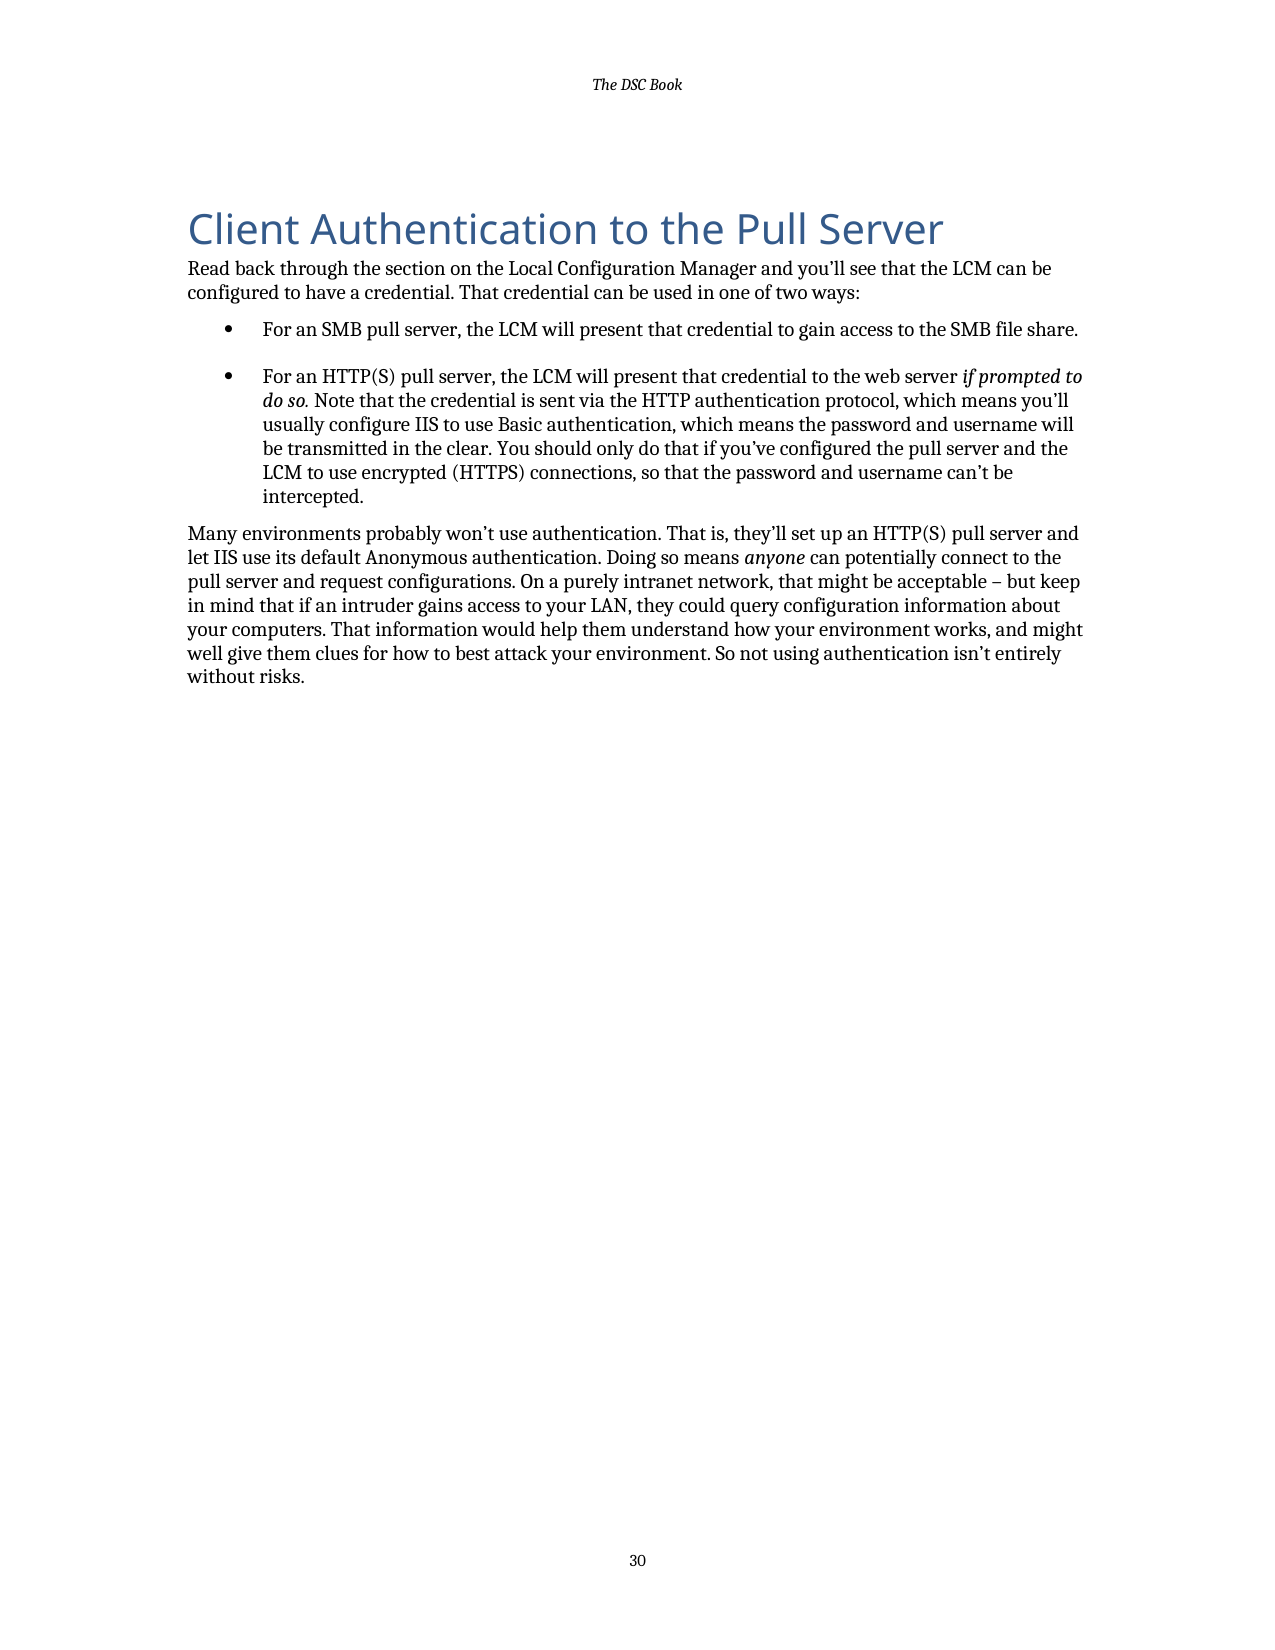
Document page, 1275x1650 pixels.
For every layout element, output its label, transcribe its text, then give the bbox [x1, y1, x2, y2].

text Read back through the section on the Local Configuration Manager and you’ll see that the LCM can be configured to have a credential. That credential can be used in one of two ways: [187, 257, 1087, 305]
list For an SMB pull server, the LCM will present that credential to gain access to the SMB file share. [225, 317, 1087, 365]
text Many environments probably won’t use authentication. That is, they’ll set up an HTTP(S) pull server and let IIS use its default Anonymous authentication. Doing so means anyone can potentially connect to the pull server and request configurations. On a purely intranet network, that might be acceptable – but keep in mind that if an intruder gains access to your LAN, they could query configuration information about your computers. That information would help them understand how your environment works, and might well give them clues for how to best attack your environment. So not using authentication isn’t entirely without risks. [187, 521, 1087, 689]
list For an HTTP(S) pull server, the LCM will present that credential to the web server if prompted to do so. Note that the credential is sent via the HTTP authentication protocol, which means you’ll usually configure IIS to use Basic authentication, which means the password and username will be transmitted in the clear. You should only do that if you’ve configured the pull server and the LCM to use encrypted (HTTPS) connections, so that the password and username can’t be intercepted. [225, 365, 1087, 509]
subtitle Client Authentication to the Pull Server [187, 200, 1087, 257]
